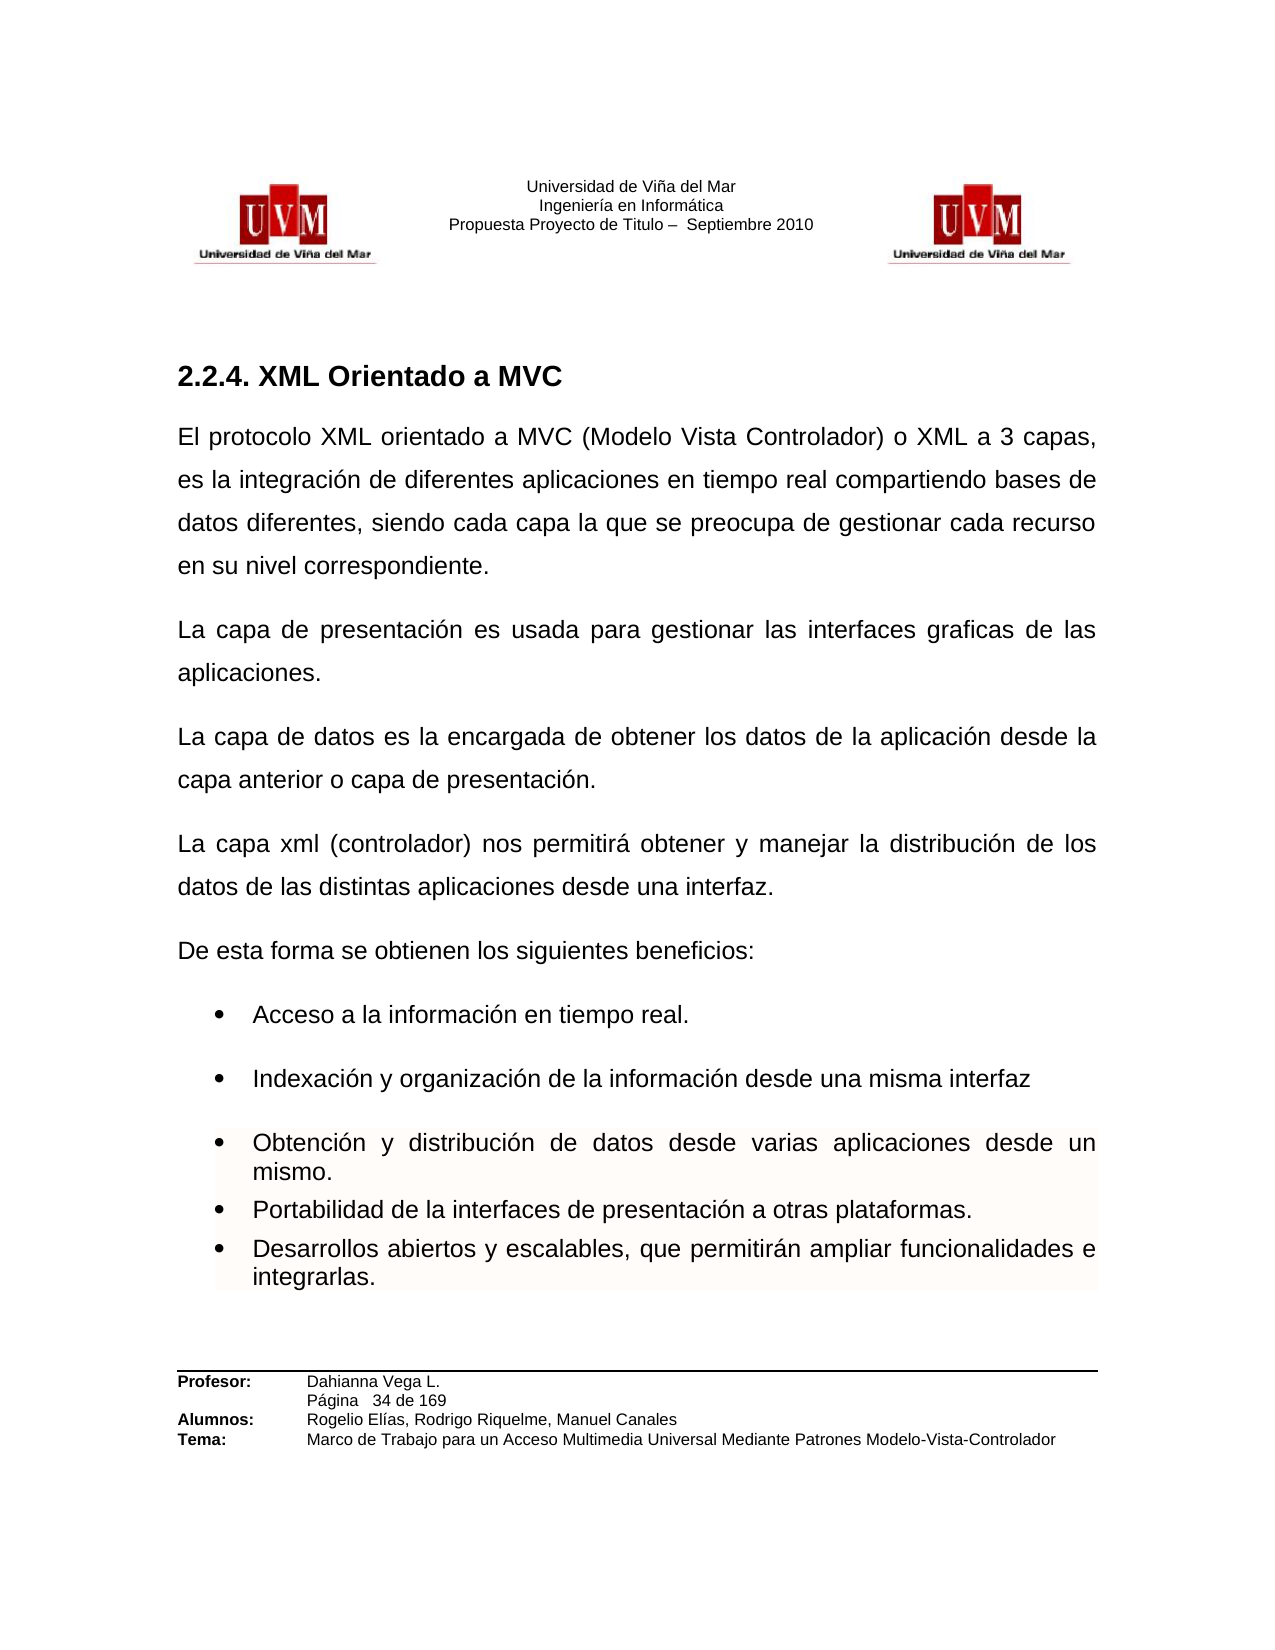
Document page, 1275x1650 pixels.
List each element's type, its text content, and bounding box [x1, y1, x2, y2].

list Indexación y organización de la información desde una misma interfaz [215, 1064, 1098, 1093]
text De esta forma se obtienen los siguientes beneficios: [177, 936, 1098, 965]
text El protocolo XML orientado a MVC (Modelo Vista Controlador) o XML a 3 capas, es la integración de diferentes aplicaciones en tiempo real compartiendo bases de datos diferentes, siendo cada capa la que se preocupa de gestionar cada recurso en su nivel correspondiente. [177, 422, 1098, 580]
list Portabilidad de la interfaces de presentación a otras plataformas. [215, 1195, 1098, 1224]
text La capa de presentación es usada para gestionar las interfaces graficas de las aplicaciones. [177, 615, 1098, 687]
text La capa de datos es la encargada de obtener los datos de la aplicación desde la capa anterior o capa de presentación. [177, 722, 1098, 794]
list Obtención y distribución de datos desde varias aplicaciones desde un mismo. [215, 1128, 1098, 1186]
text La capa xml (controlador) nos permitirá obtener y manejar la distribución de los datos de las distintas aplicaciones desde una interfaz. [177, 829, 1098, 901]
picture [871, 176, 1084, 267]
subtitle 2.2.4. XML Orientado a MVC [177, 359, 1098, 392]
picture [177, 176, 390, 267]
list Acceso a la información en tiempo real. [215, 1000, 1098, 1029]
list Desarrollos abiertos y escalables, que permitirán ampliar funcionalidades e integrarlas. [215, 1233, 1098, 1291]
